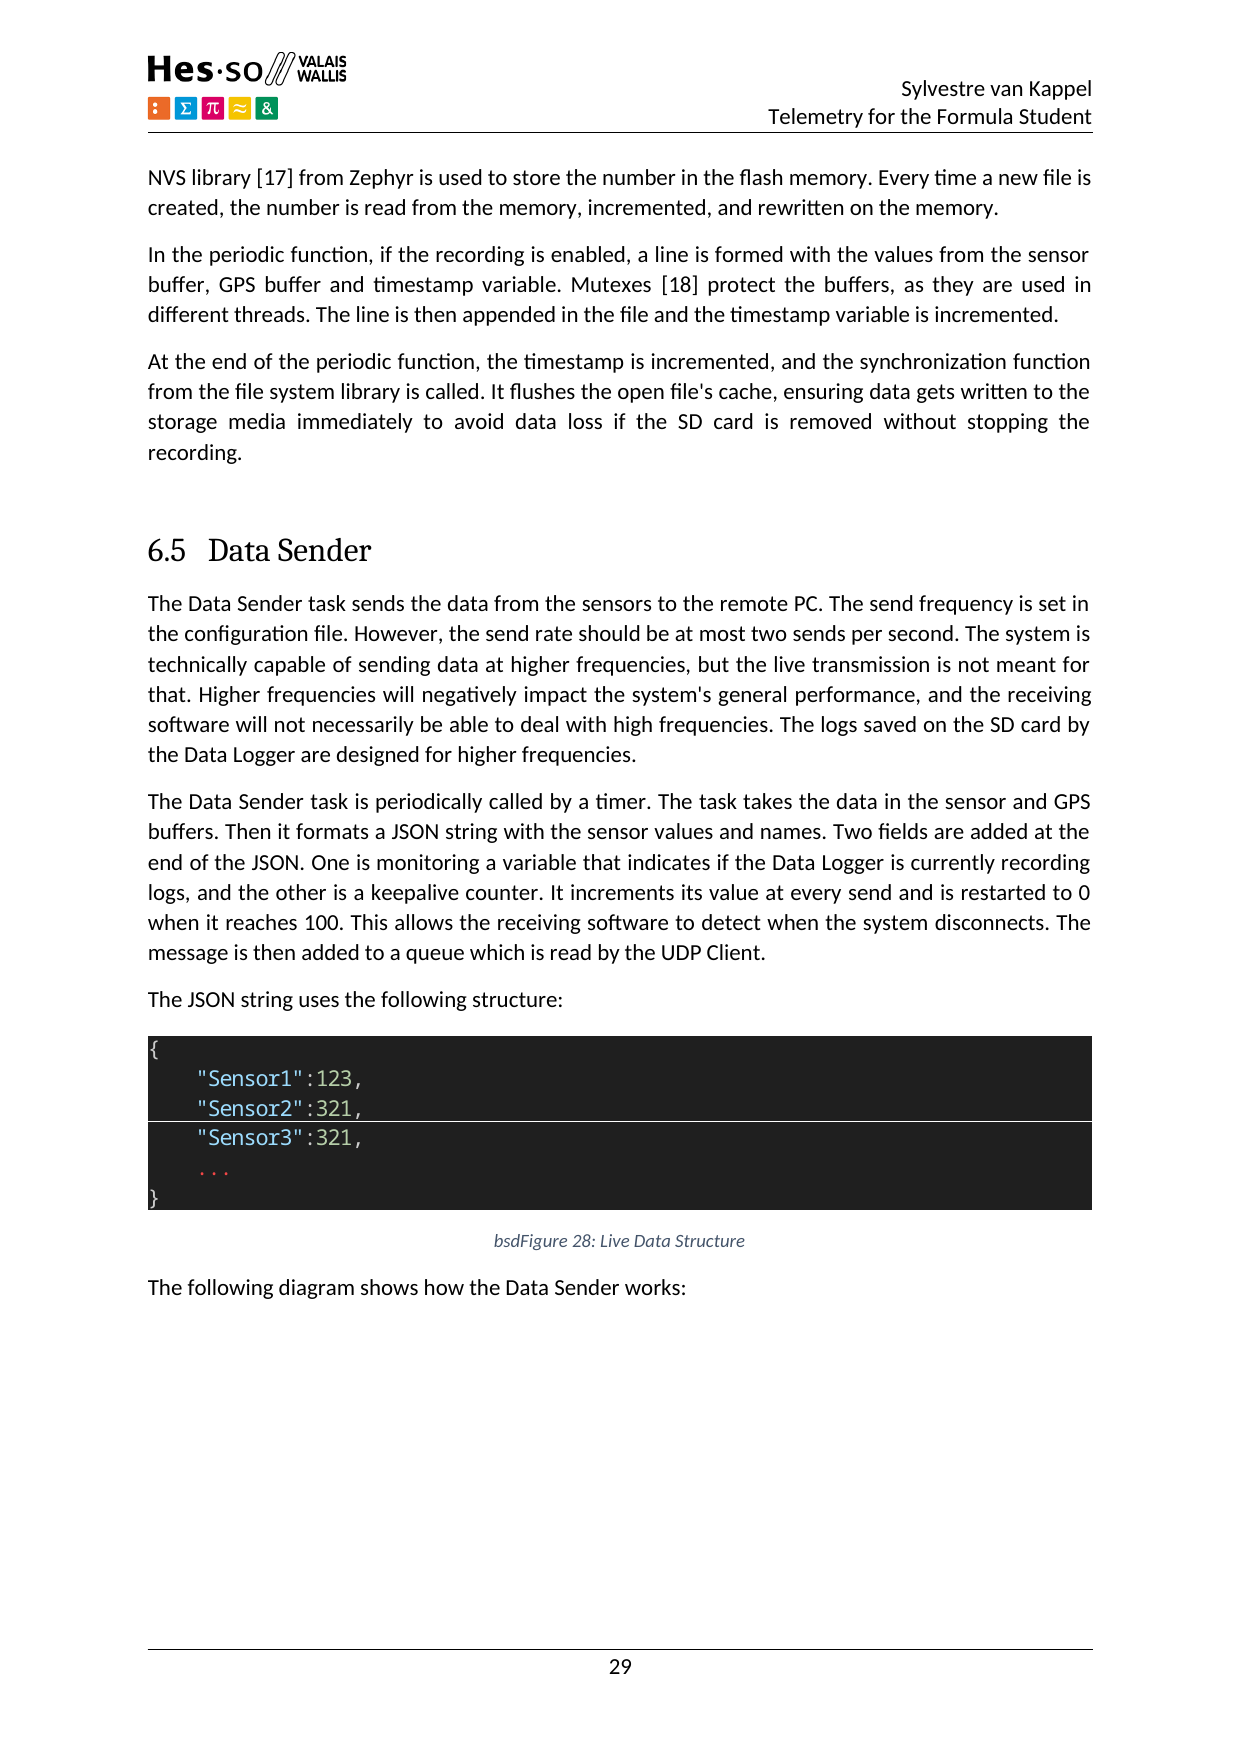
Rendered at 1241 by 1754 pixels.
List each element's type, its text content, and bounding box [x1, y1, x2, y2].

text bsdFigure 28: Live Data Structure [148, 1229, 1093, 1252]
text The following diagram shows how the Data Sender works: [148, 1273, 1093, 1301]
subtitle Data Sender [148, 531, 1093, 570]
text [148, 163, 1093, 221]
text The Data Sender task is periodically called by a timer. The task takes the data in the sensor and GPS buffers. Then it formats a JSON string with the sensor values and names. Two fields are added at the end of the JSON. One is monitoring a variable that indicates if the Data Logger is currently recording logs, and the other is a keepalive counter. It increments its value at every send and is restarted to 0 when it reaches 100. This allows the receiving software to detect when the system disconnects. The message is then added to a queue which is read by the UDP Client. [148, 787, 1093, 966]
text The Data Sender task sends the data from the sensors to the remote PC. The send frequency is set in the configuration file. However, the send rate should be at most two sends per second. The system is technically capable of sending data at higher frequencies, but the live transmission is not meant for that. Higher frequencies will negatively impact the system's general performance, and the receiving software will not necessarily be able to deal with high frequencies. The logs saved on the SD card by the Data Logger are designed for higher frequencies. [148, 589, 1093, 768]
picture [147, 52, 347, 120]
text At the end of the periodic function, the timestamp is incremented, and the synchronization function from the file system library is called. It flushes the open file's cache, ensuring data gets written to the storage media immediately to avoid data loss if the SD card is removed without stopping the recording. [148, 347, 1093, 466]
text The JSON string uses the following structure: [148, 985, 1093, 1013]
text In the periodic function, if the recording is enabled, a line is formed with the values from the sensor buffer, GPS buffer and timestamp variable. Mutexes [18] protect the buffers, as they are used in different threads. The line is then appended in the file and the timestamp variable is incremented. [148, 240, 1093, 328]
